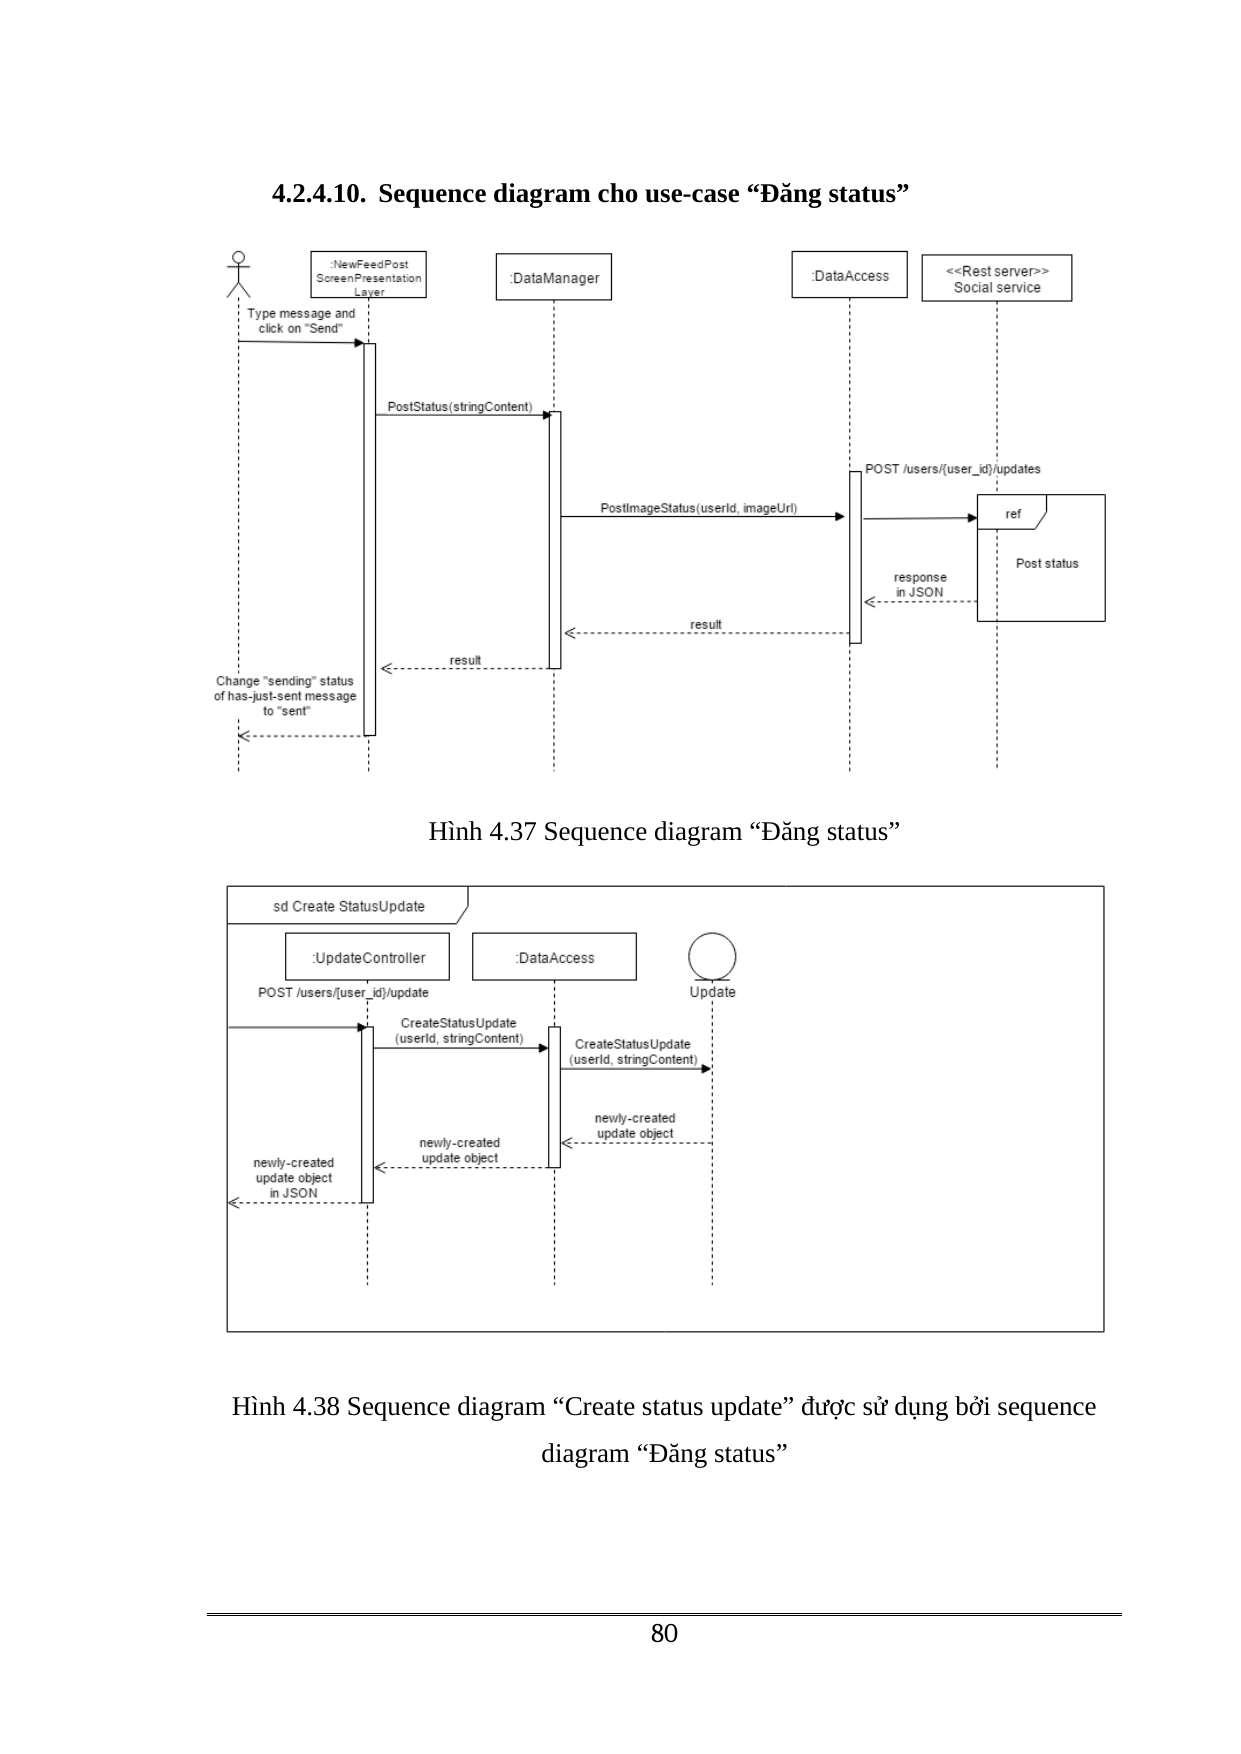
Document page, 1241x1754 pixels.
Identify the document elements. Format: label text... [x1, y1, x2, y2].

subtitle Sequence diagram cho use-case “Đăng status” [272, 177, 1122, 208]
picture [208, 874, 1121, 1363]
picture [207, 236, 1122, 788]
